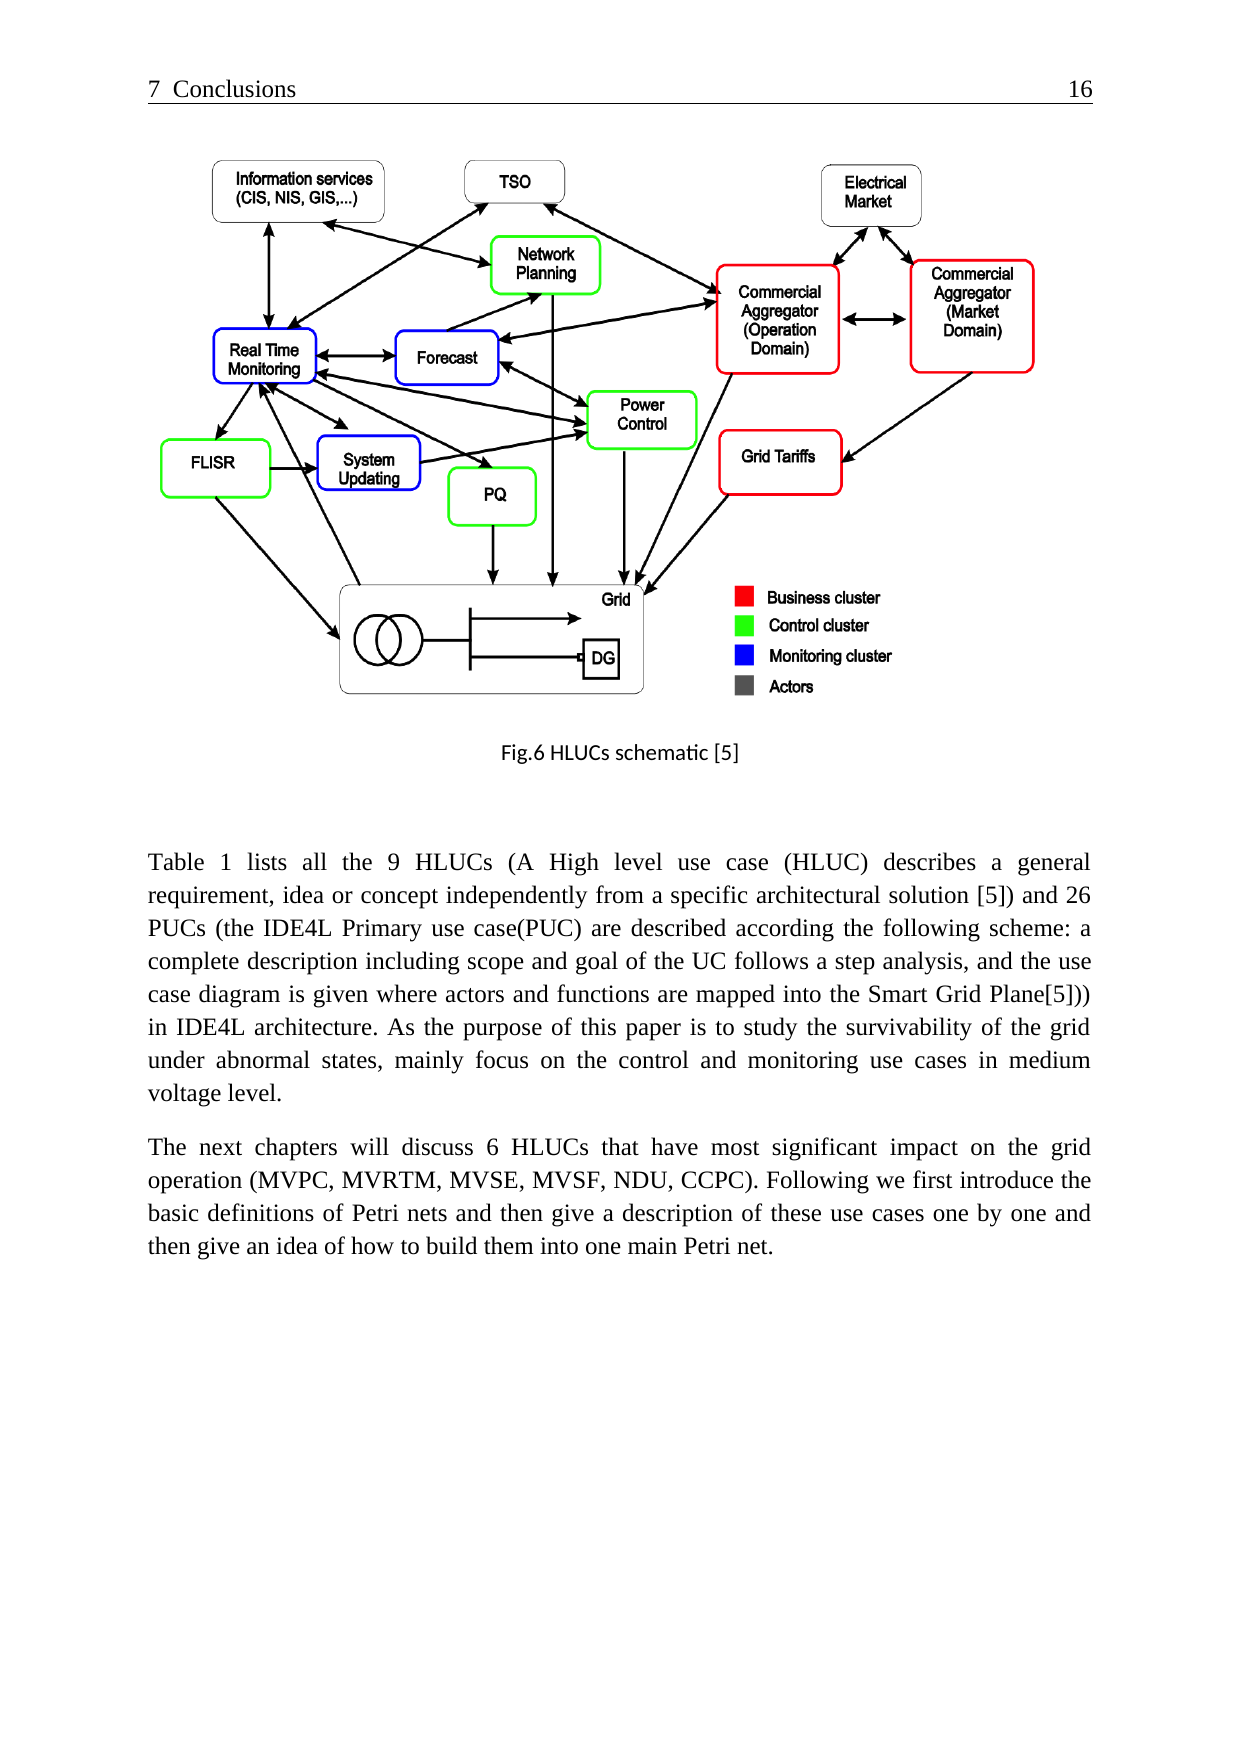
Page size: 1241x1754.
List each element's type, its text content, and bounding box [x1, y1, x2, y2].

picture [154, 147, 1064, 714]
text Table 1 lists all the 9 HLUCs (A High level use case (HLUC) describes a general requirement, idea or concept independently from a specific architectural solution [5]) and 26 PUCs (the IDE4L Primary use case(PUC) are described according the following scheme: a complete description including scope and goal of the UC follows a step analysis, and the use case diagram is given where actors and functions are mapped into the Smart Grid Plane[5])) in IDE4L architecture. As the purpose of this paper is to study the survivability of the grid under abnormal states, mainly focus on the control and monitoring use cases in medium voltage level. [148, 847, 1093, 1107]
text Fig.6 HLUCs schematic [5] [148, 738, 1093, 766]
text The next chapters will discuss 6 HLUCs that have most significant impact on the grid operation (MVPC, MVRTM, MVSE, MVSF, NDU, CCPC). Following we first introduce the basic definitions of Petri nets and then give a description of these use cases one by one and then give an idea of how to build them into one main Petri net. [148, 1132, 1093, 1259]
